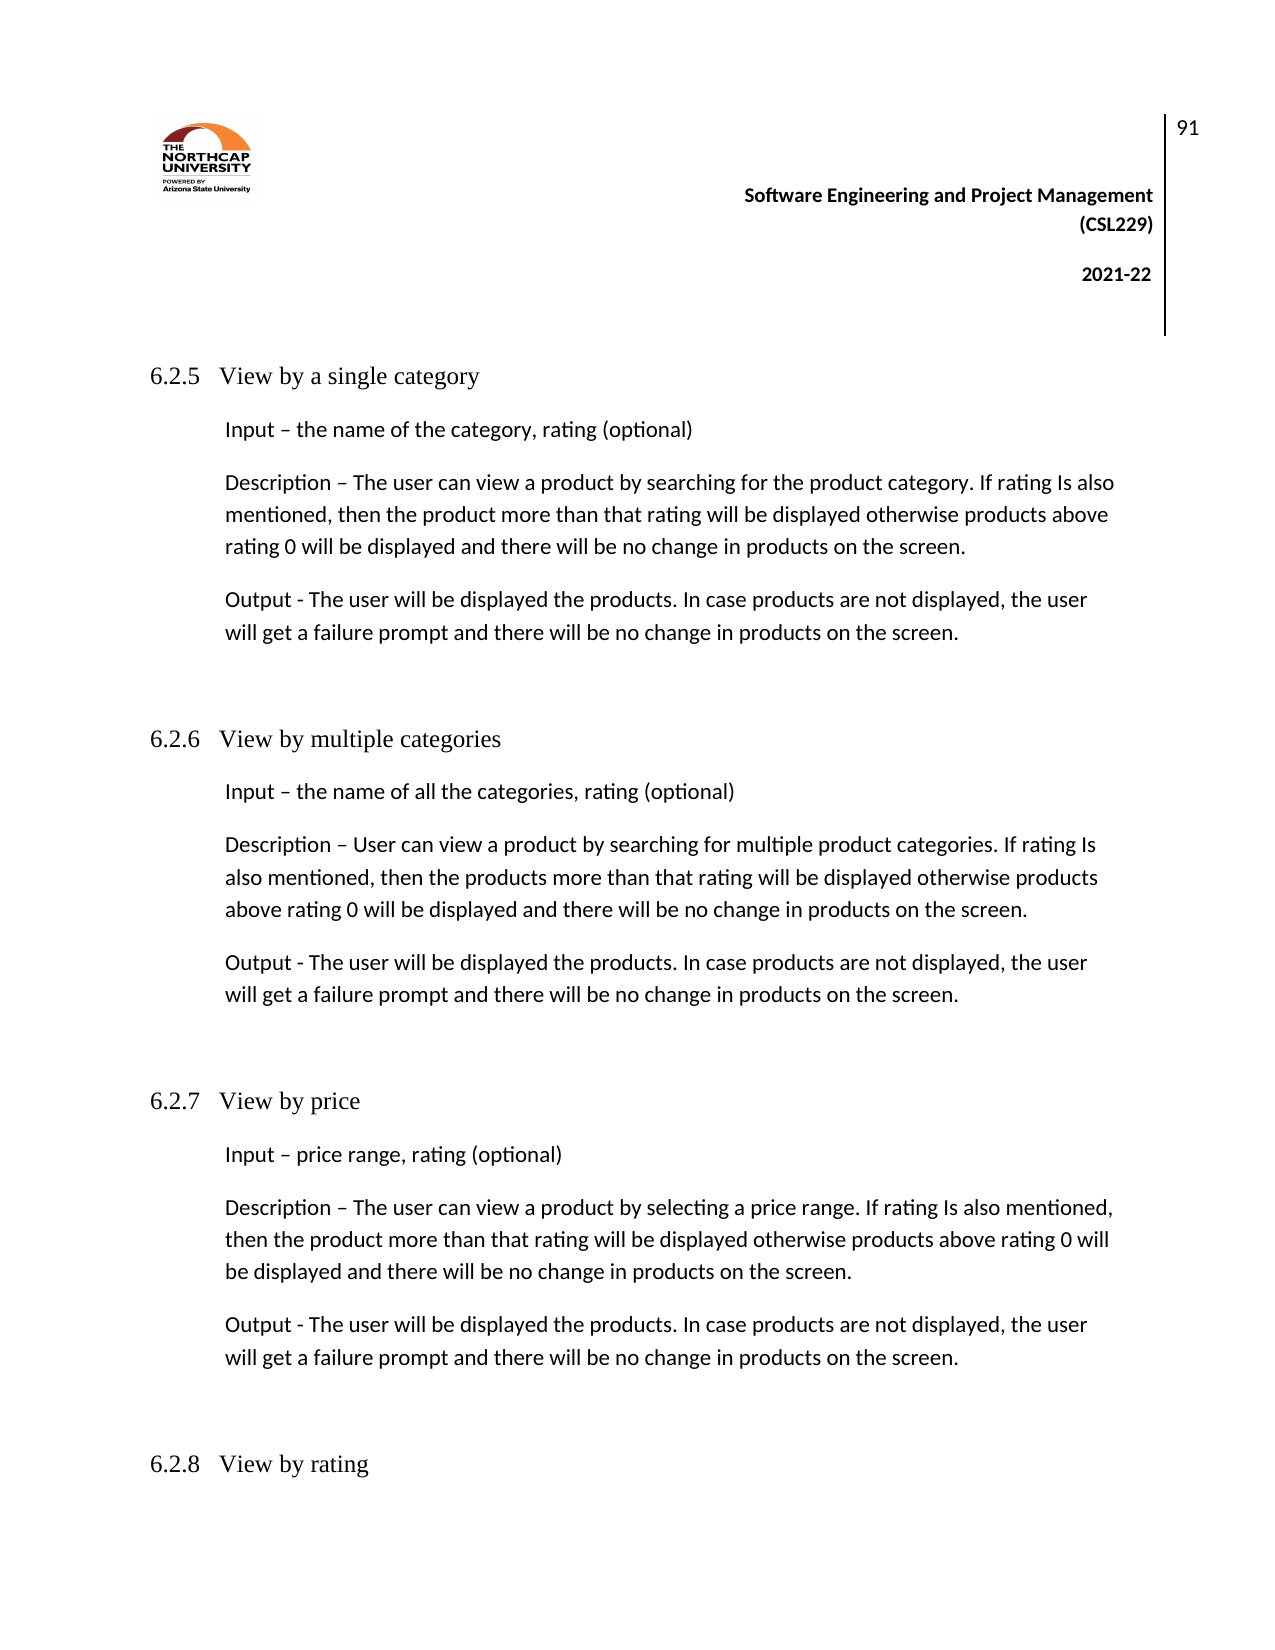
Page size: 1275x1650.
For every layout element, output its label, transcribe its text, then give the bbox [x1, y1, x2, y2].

text 6.2.8 View by rating [150, 1449, 1125, 1477]
text Description – User can view a product by searching for multiple product categories. If rating Is also mentioned, then the products more than that rating will be displayed otherwise products above rating 0 will be displayed and there will be no change in products on the screen. [225, 831, 1125, 923]
text Input – price range, rating (optional) [225, 1140, 1125, 1168]
text Description – The user can view a product by searching for the product category. If rating Is also mentioned, then the product more than that rating will be displayed otherwise products above rating 0 will be displayed and there will be no change in products on the screen. [225, 468, 1125, 560]
picture [155, 113, 260, 202]
text Input – the name of all the categories, rating (optional) [225, 777, 1125, 806]
text Input – the name of the category, rating (optional) [225, 415, 1125, 443]
text 6.2.7 View by price [150, 1086, 1125, 1115]
text 6.2.5 View by a single category [150, 361, 1125, 390]
text Description – The user can view a product by selecting a price range. If rating Is also mentioned, then the product more than that rating will be displayed otherwise products above rating 0 will be displayed and there will be no change in products on the screen. [225, 1193, 1125, 1285]
text 6.2.6 View by multiple categories [150, 724, 1125, 752]
